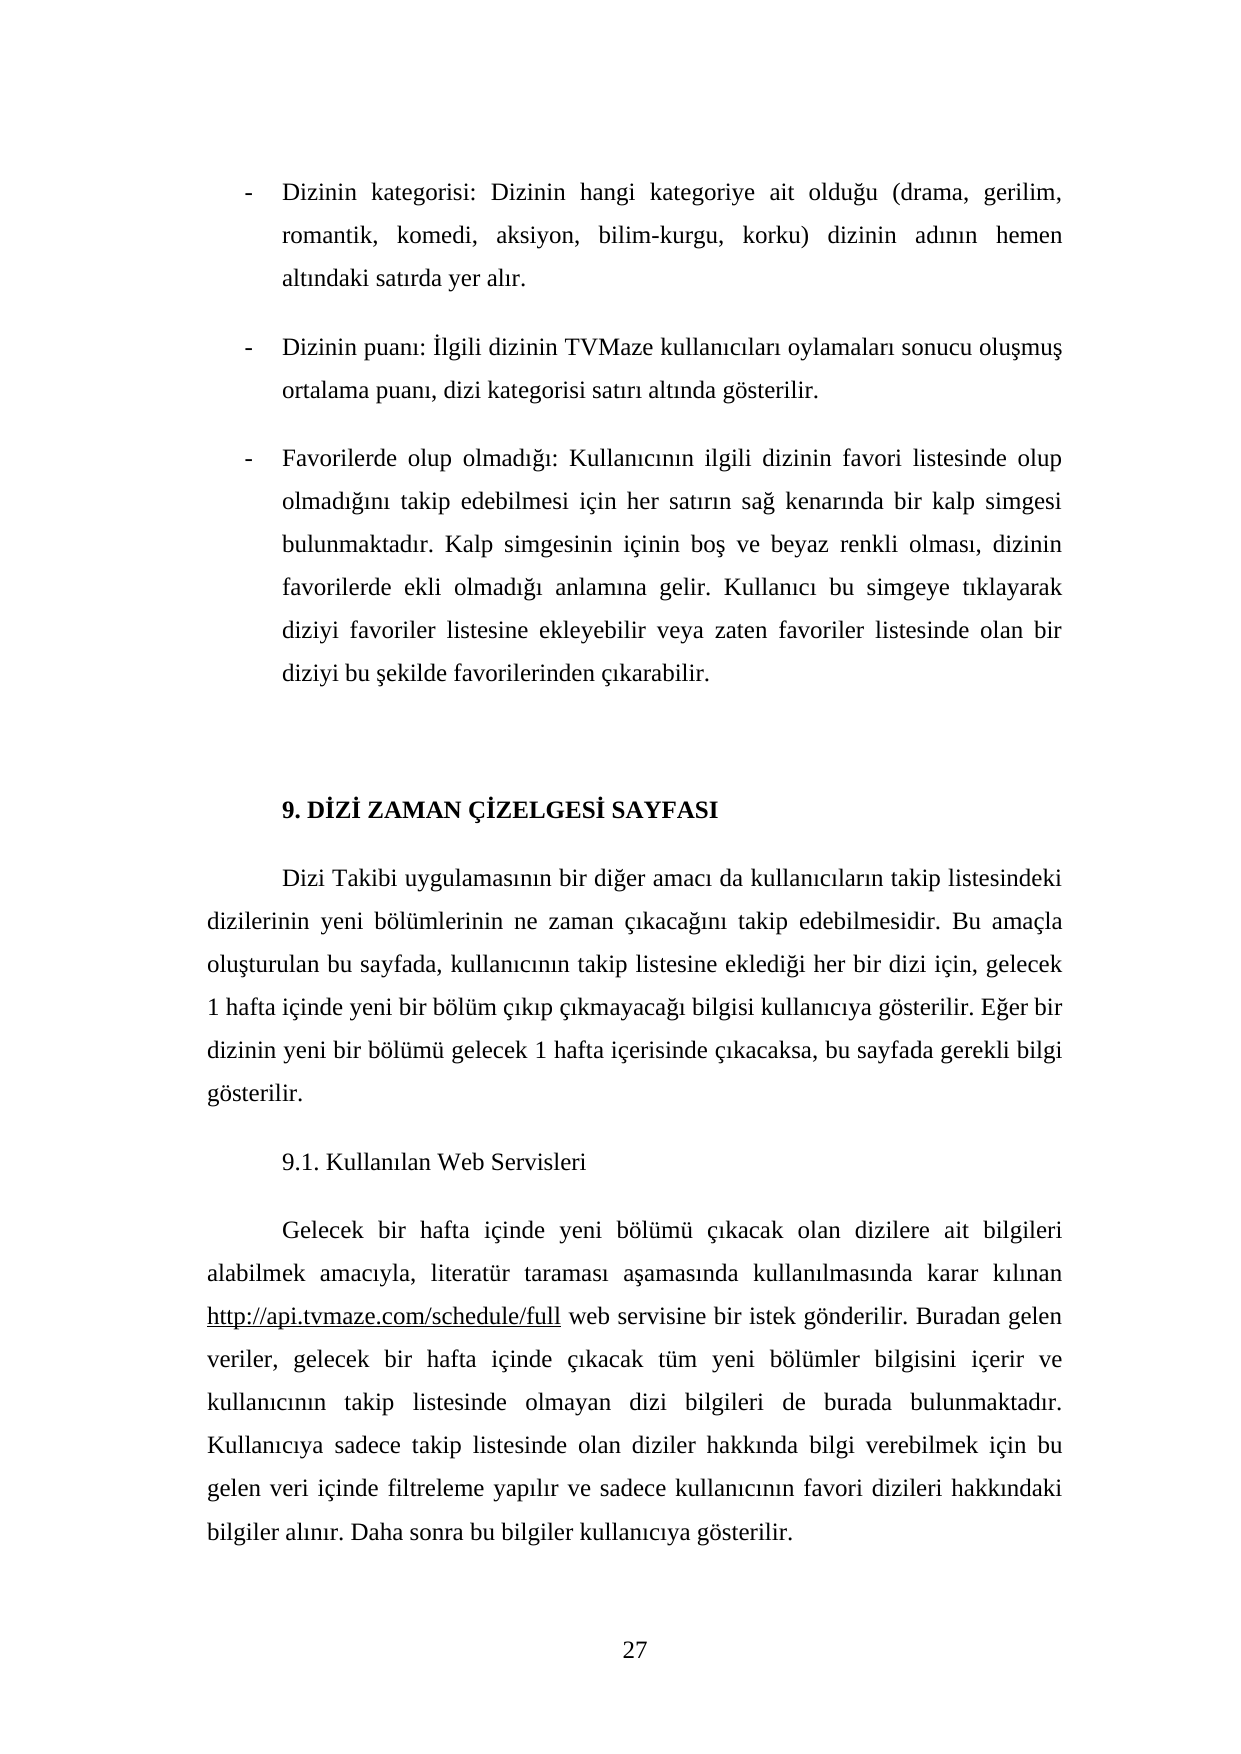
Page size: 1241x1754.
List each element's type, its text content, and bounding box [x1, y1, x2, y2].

list Favorilerde olup olmadığı: Kullanıcının ilgili dizinin favori listesinde olup olmadığını takip edebilmesi için her satırın sağ kenarında bir kalp simgesi bulunmaktadır. Kalp simgesinin içinin boş ve beyaz renkli olması, dizinin favorilerde ekli olmadığı anlamına gelir. Kullanıcı bu simgeye tıklayarak diziyi favoriler listesine ekleyebilir veya zaten favoriler listesinde olan bir diziyi bu şekilde favorilerinden çıkarabilir. [244, 443, 1063, 687]
text Dizi Takibi uygulamasının bir diğer amacı da kullanıcıların takip listesindeki dizilerinin yeni bölümlerinin ne zaman çıkacağını takip edebilmesidir. Bu amaçla oluşturulan bu sayfada, kullanıcının takip listesine eklediği her bir dizi için, gelecek 1 hafta içinde yeni bir bölüm çıkıp çıkmayacağı bilgisi kullanıcıya gösterilir. Eğer bir dizinin yeni bir bölümü gelecek 1 hafta içerisinde çıkacaksa, bu sayfada gerekli bilgi gösterilir. [207, 863, 1063, 1107]
list Dizinin kategorisi: Dizinin hangi kategoriye ait olduğu (drama, gerilim, romantik, komedi, aksiyon, bilim-kurgu, korku) dizinin adının hemen altındaki satırda yer alır. [244, 177, 1063, 292]
list Dizinin puanı: İlgili dizinin TVMaze kullanıcıları oylamaları sonucu oluşmuş ortalama puanı, dizi kategorisi satırı altında gösterilir. [244, 332, 1063, 403]
text Gelecek bir hafta içinde yeni bölümü çıkacak olan dizilere ait bilgileri alabilmek amacıyla, literatür taraması aşamasında kullanılmasında karar kılınan http://api.tvmaze.com/schedule/full web servisine bir istek gönderilir. Buradan gelen veriler, gelecek bir hafta içinde çıkacak tüm yeni bölümler bilgisini içerir ve kullanıcının takip listesinde olmayan dizi bilgileri de burada bulunmaktadır. Kullanıcıya sadece takip listesinde olan diziler hakkında bilgi verebilmek için bu gelen veri içinde filtreleme yapılır ve sadece kullanıcının favori dizileri hakkındaki bilgiler alınır. Daha sonra bu bilgiler kullanıcıya gösterilir. [207, 1215, 1063, 1545]
text 9.1. Kullanılan Web Servisleri [207, 1147, 1063, 1175]
text 9. DİZİ ZAMAN ÇİZELGESİ SAYFASI [207, 795, 1063, 823]
